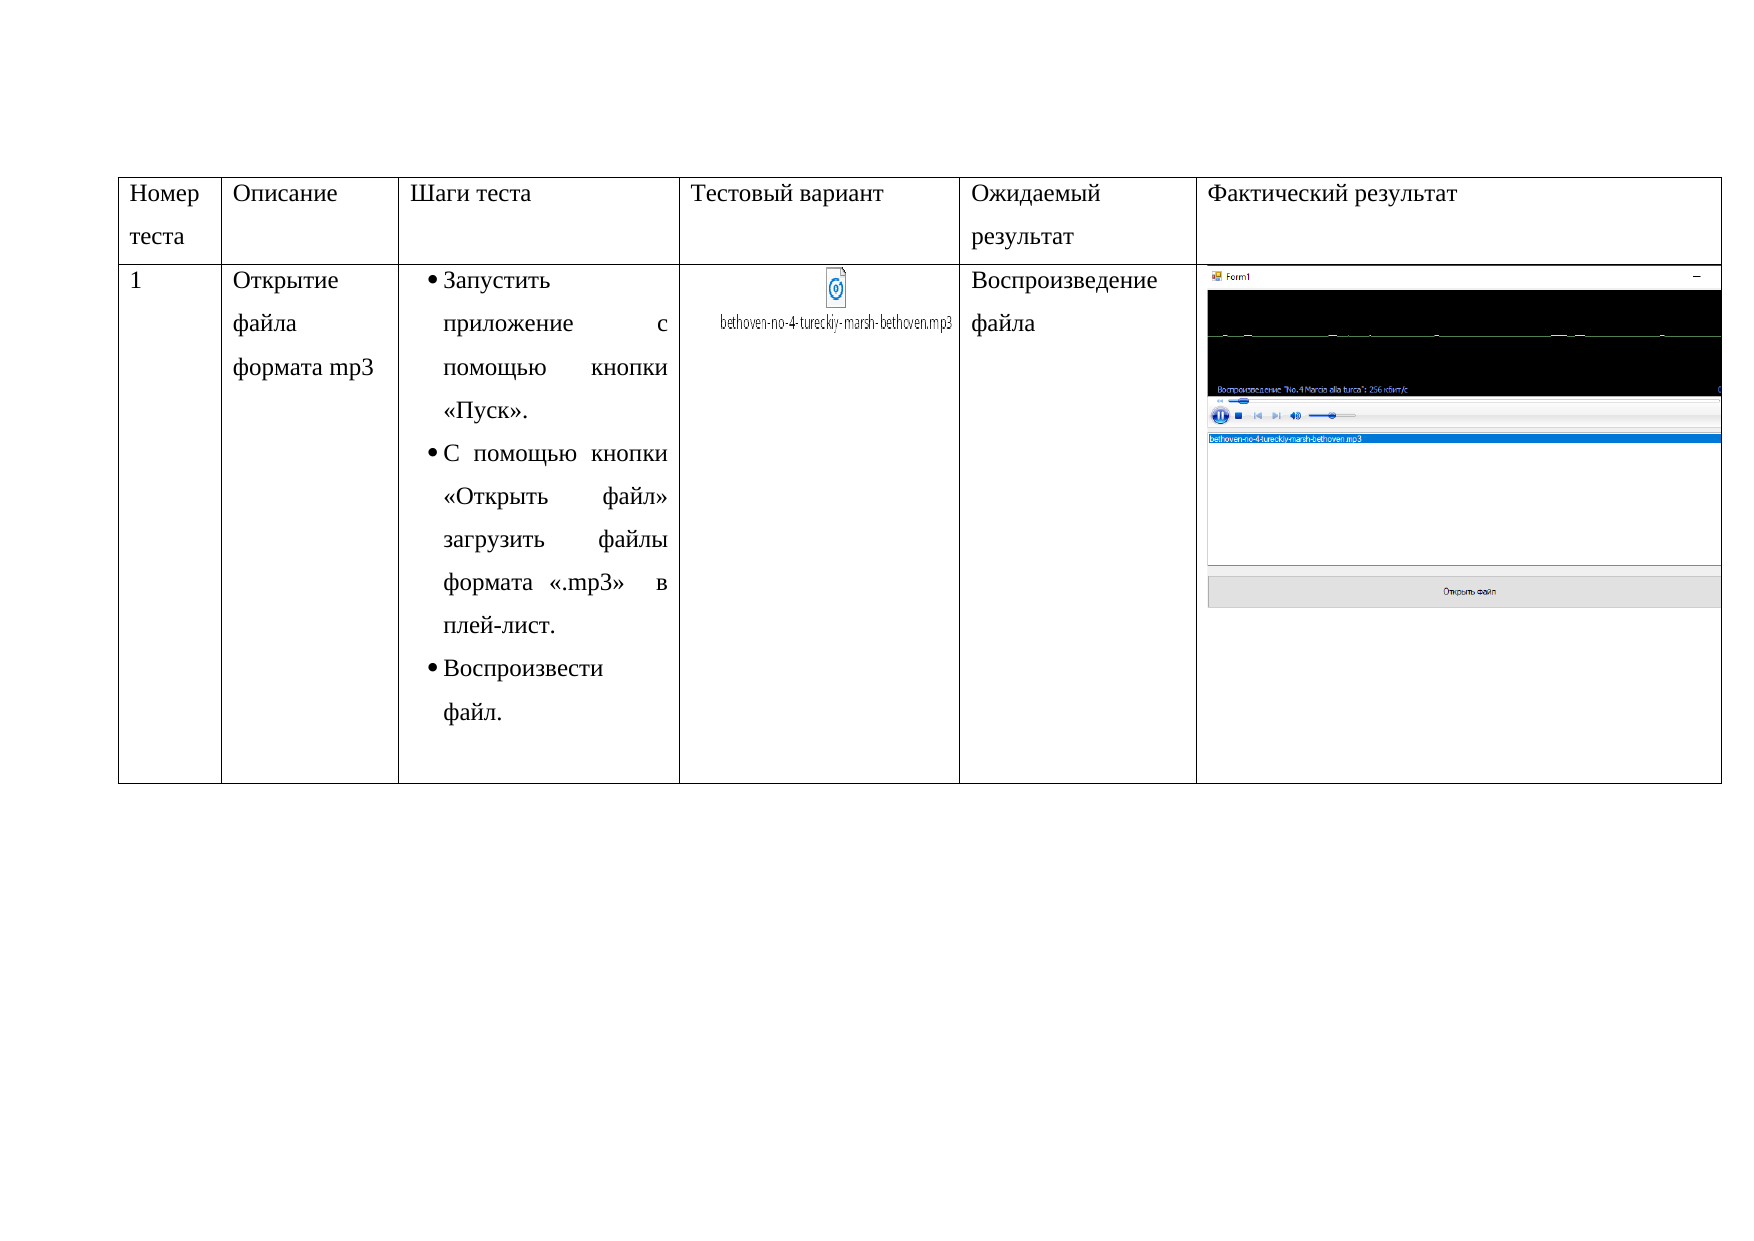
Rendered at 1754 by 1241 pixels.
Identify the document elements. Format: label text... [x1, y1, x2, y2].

table_cell Запустить приложение с помощью кнопки «Пуск». С помощью кнопки «Открыть файл» загрузить файлы формата «.mp3» в плей-лист. Воспроизвести файл. [399, 265, 679, 783]
table_cell 1 [119, 265, 221, 783]
table_cell [1197, 265, 1721, 783]
table_cell Открытие файла формата mp3 [222, 265, 398, 783]
table_header Номер теста [119, 178, 221, 264]
table_header Ожидаемый результат [960, 178, 1196, 264]
picture [1207, 265, 1721, 608]
table_header Тестовый вариант [680, 178, 959, 264]
table_cell [680, 265, 959, 783]
table_header Фактический результат [1197, 178, 1721, 264]
table_header Описание [222, 178, 398, 264]
table_header Шаги теста [399, 178, 679, 264]
table_cell Воспроизведение файла [960, 265, 1196, 783]
